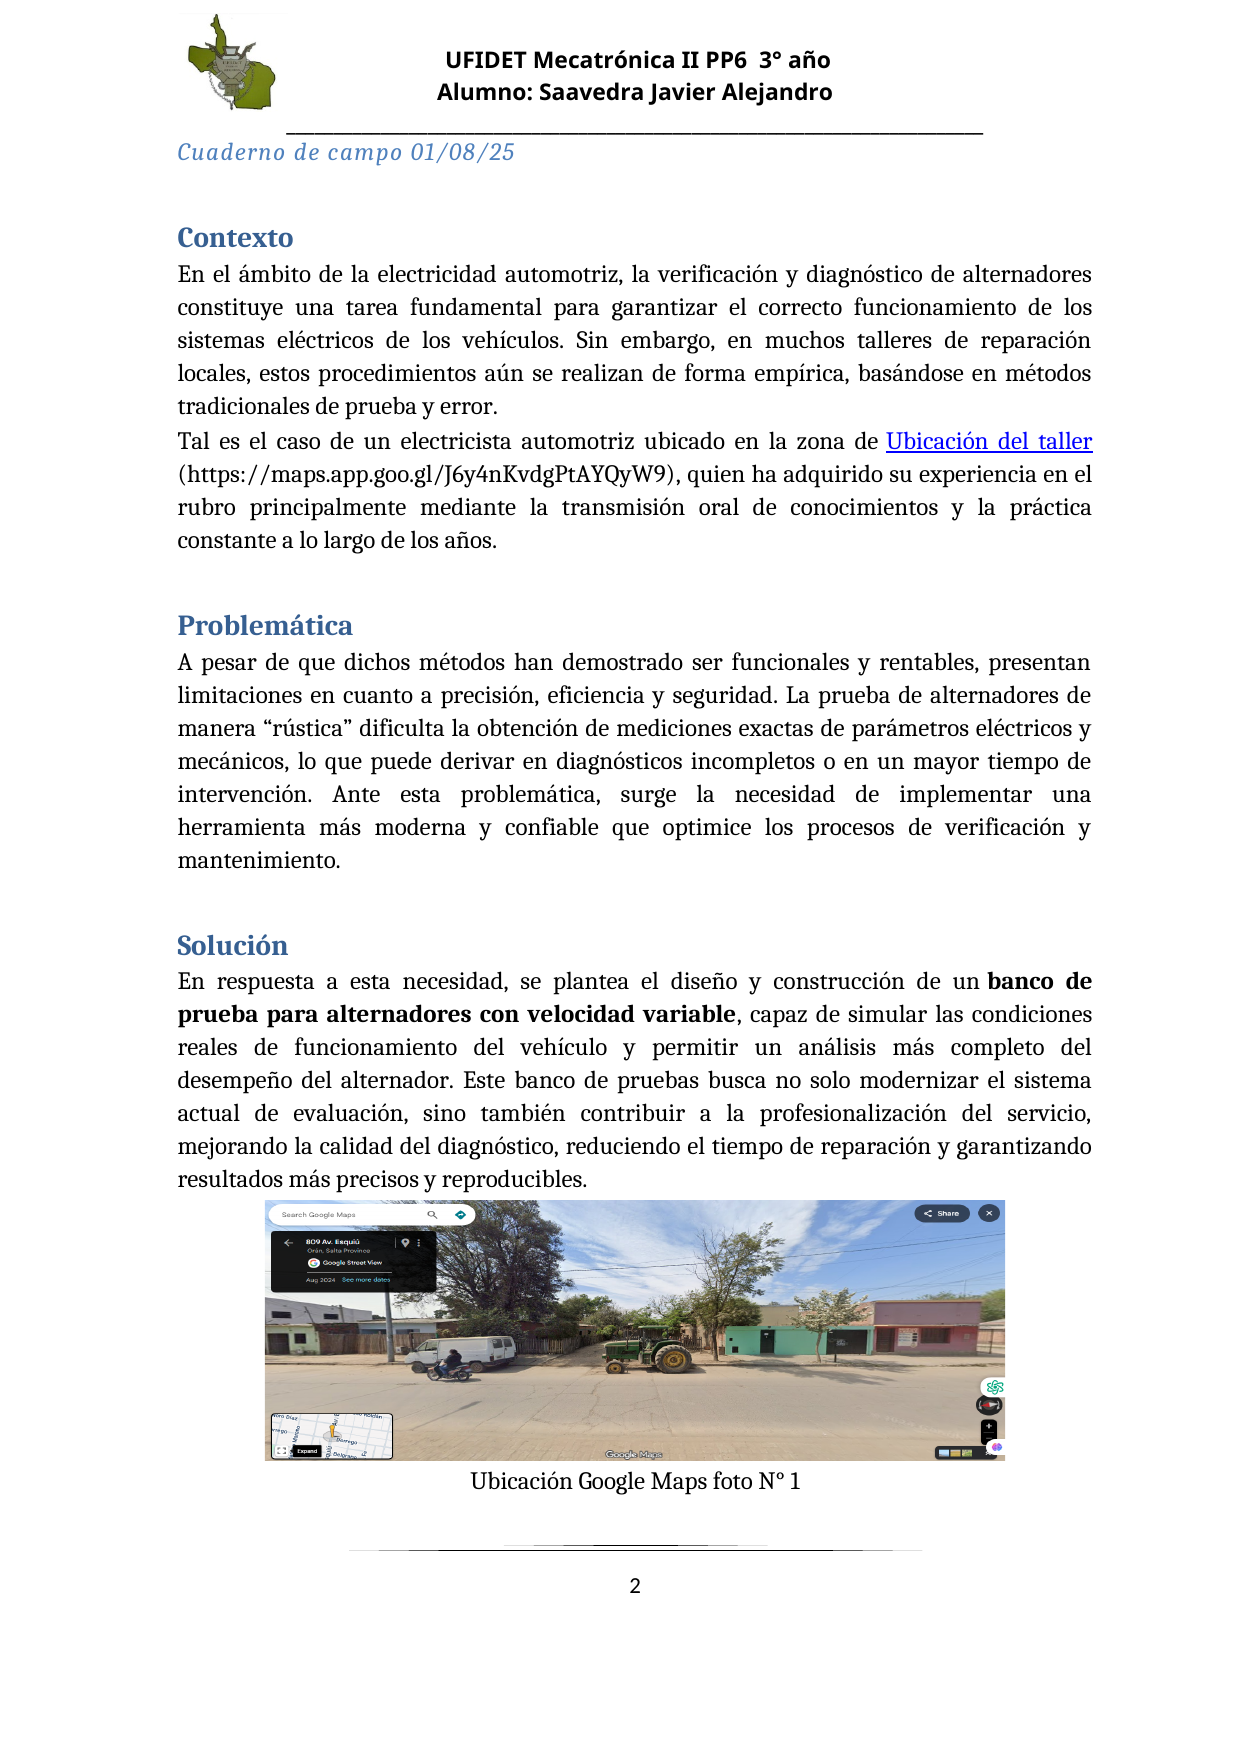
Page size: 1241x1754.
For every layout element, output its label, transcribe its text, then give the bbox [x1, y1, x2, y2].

picture [178, 13, 288, 112]
text Tal es el caso de un electricista automotriz ubicado en la zona de Ubicación del taller (https://maps.app.goo.gl/J6y4nKvdgPtAYQyW9), quien ha adquirido su experiencia en el rubro principalmente mediante la transmisión oral de conocimientos y la práctica constante a lo largo de los años. [177, 427, 1093, 555]
subtitle Solución [177, 929, 1093, 962]
subtitle Contexto [177, 221, 1093, 255]
picture [264, 1200, 1006, 1461]
subtitle Cuaderno de campo 01/08/25 [177, 138, 1093, 167]
text En el ámbito de la electricidad automotriz, la verificación y diagnóstico de alternadores constituye una tarea fundamental para garantizar el correcto funcionamiento de los sistemas eléctricos de los vehículos. Sin embargo, en muchos talleres de reparación locales, estos procedimientos aún se realizan de forma empírica, basándose en métodos tradicionales de prueba y error. [177, 260, 1093, 421]
text Ubicación Google Maps foto N° 1 [177, 1467, 1093, 1496]
text A pesar de que dichos métodos han demostrado ser funcionales y rentables, presentan limitaciones en cuanto a precisión, eficiencia y seguridad. La prueba de alternadores de manera “rústica” dificulta la obtención de mediciones exactas de parámetros eléctricos y mecánicos, lo que puede derivar en diagnósticos incompletos o en un mayor tiempo de intervención. Ante esta problemática, surge la necesidad de implementar una herramienta más moderna y confiable que optimice los procesos de verificación y mantenimiento. [177, 647, 1093, 874]
subtitle Problemática [177, 609, 1093, 642]
text En respuesta a esta necesidad, se plantea el diseño y construcción de un banco de prueba para alternadores con velocidad variable, capaz de simular las condiciones reales de funcionamiento del vehículo y permitir un análisis más completo del desempeño del alternador. Este banco de pruebas busca no solo modernizar el sistema actual de evaluación, sino también contribuir a la profesionalización del servicio, mejorando la calidad del diagnóstico, reduciendo el tiempo de reparación y garantizando resultados más precisos y reproducibles. [177, 967, 1093, 1194]
